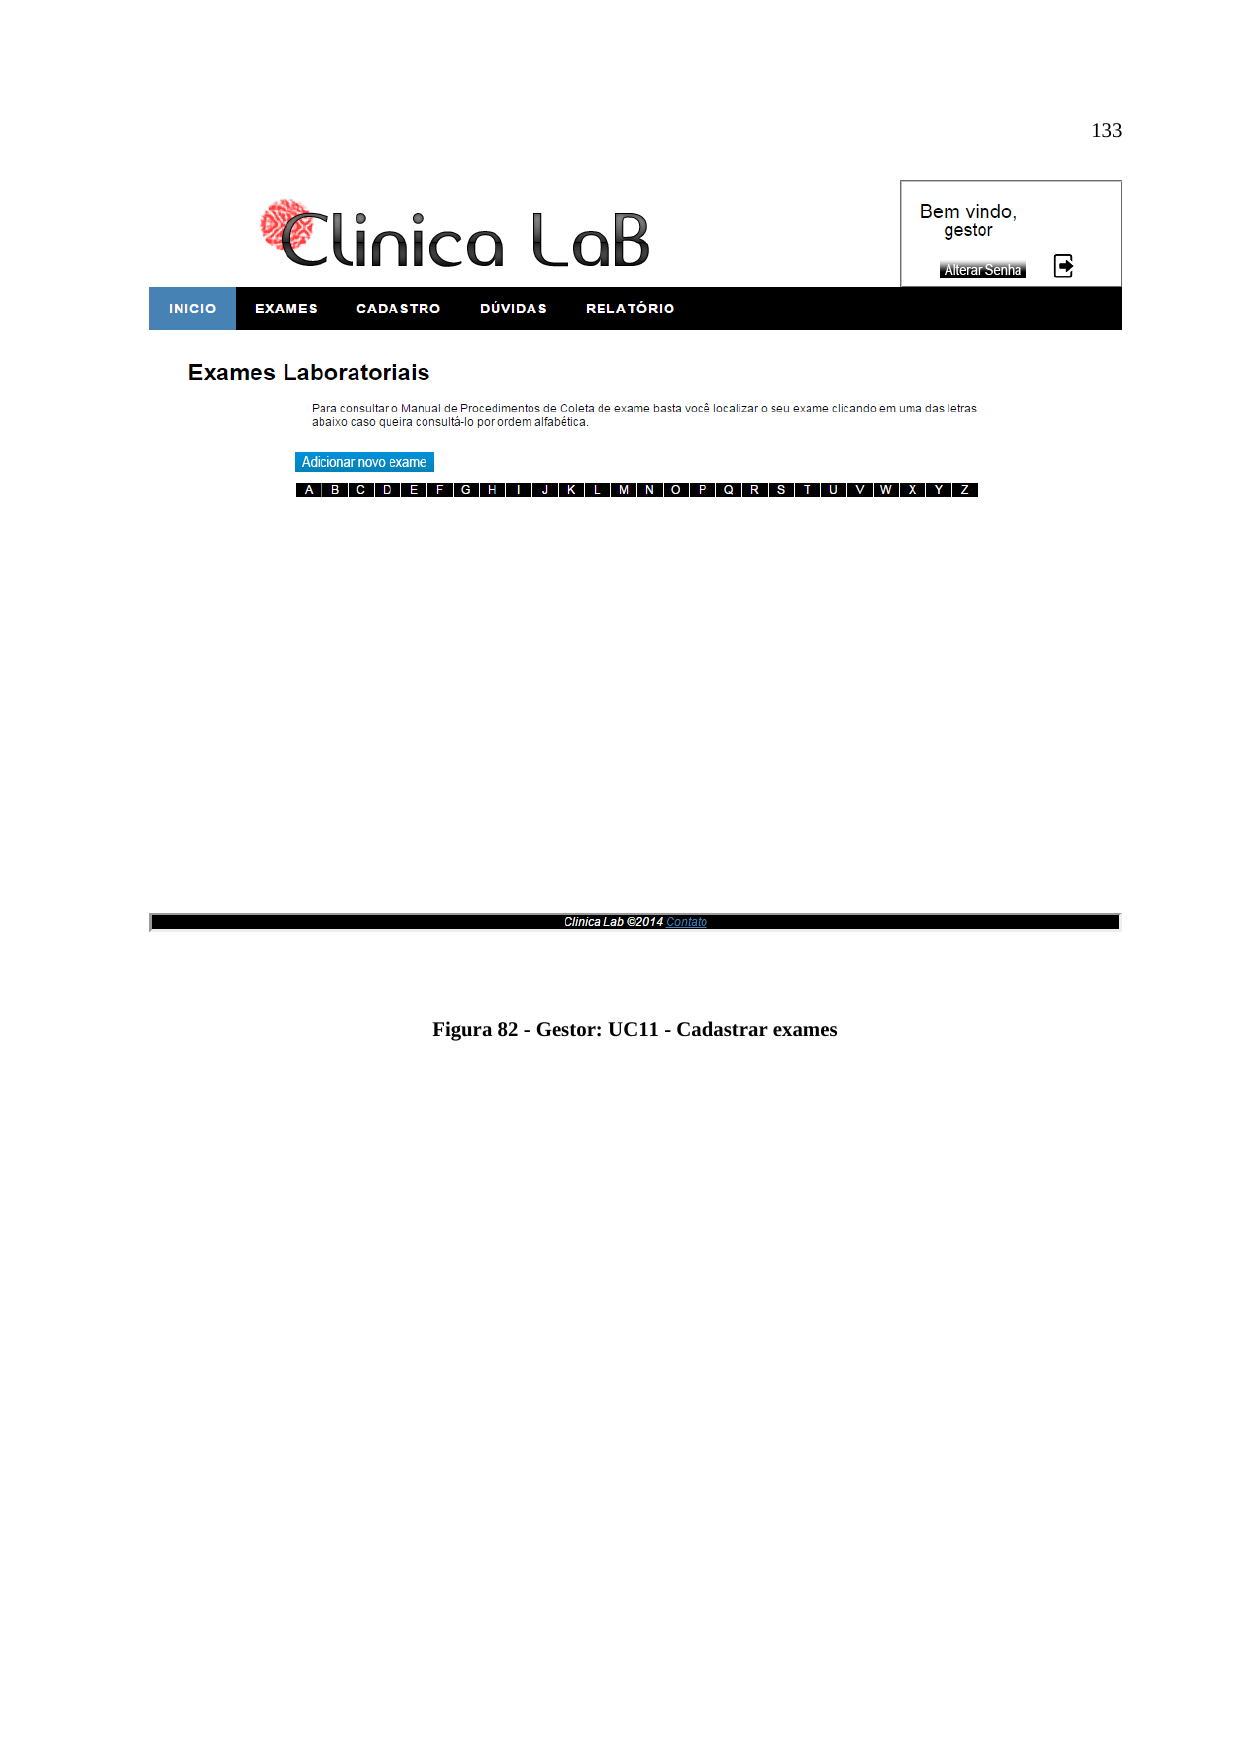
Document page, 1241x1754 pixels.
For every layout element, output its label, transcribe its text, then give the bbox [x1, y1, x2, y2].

picture [147, 177, 1123, 947]
